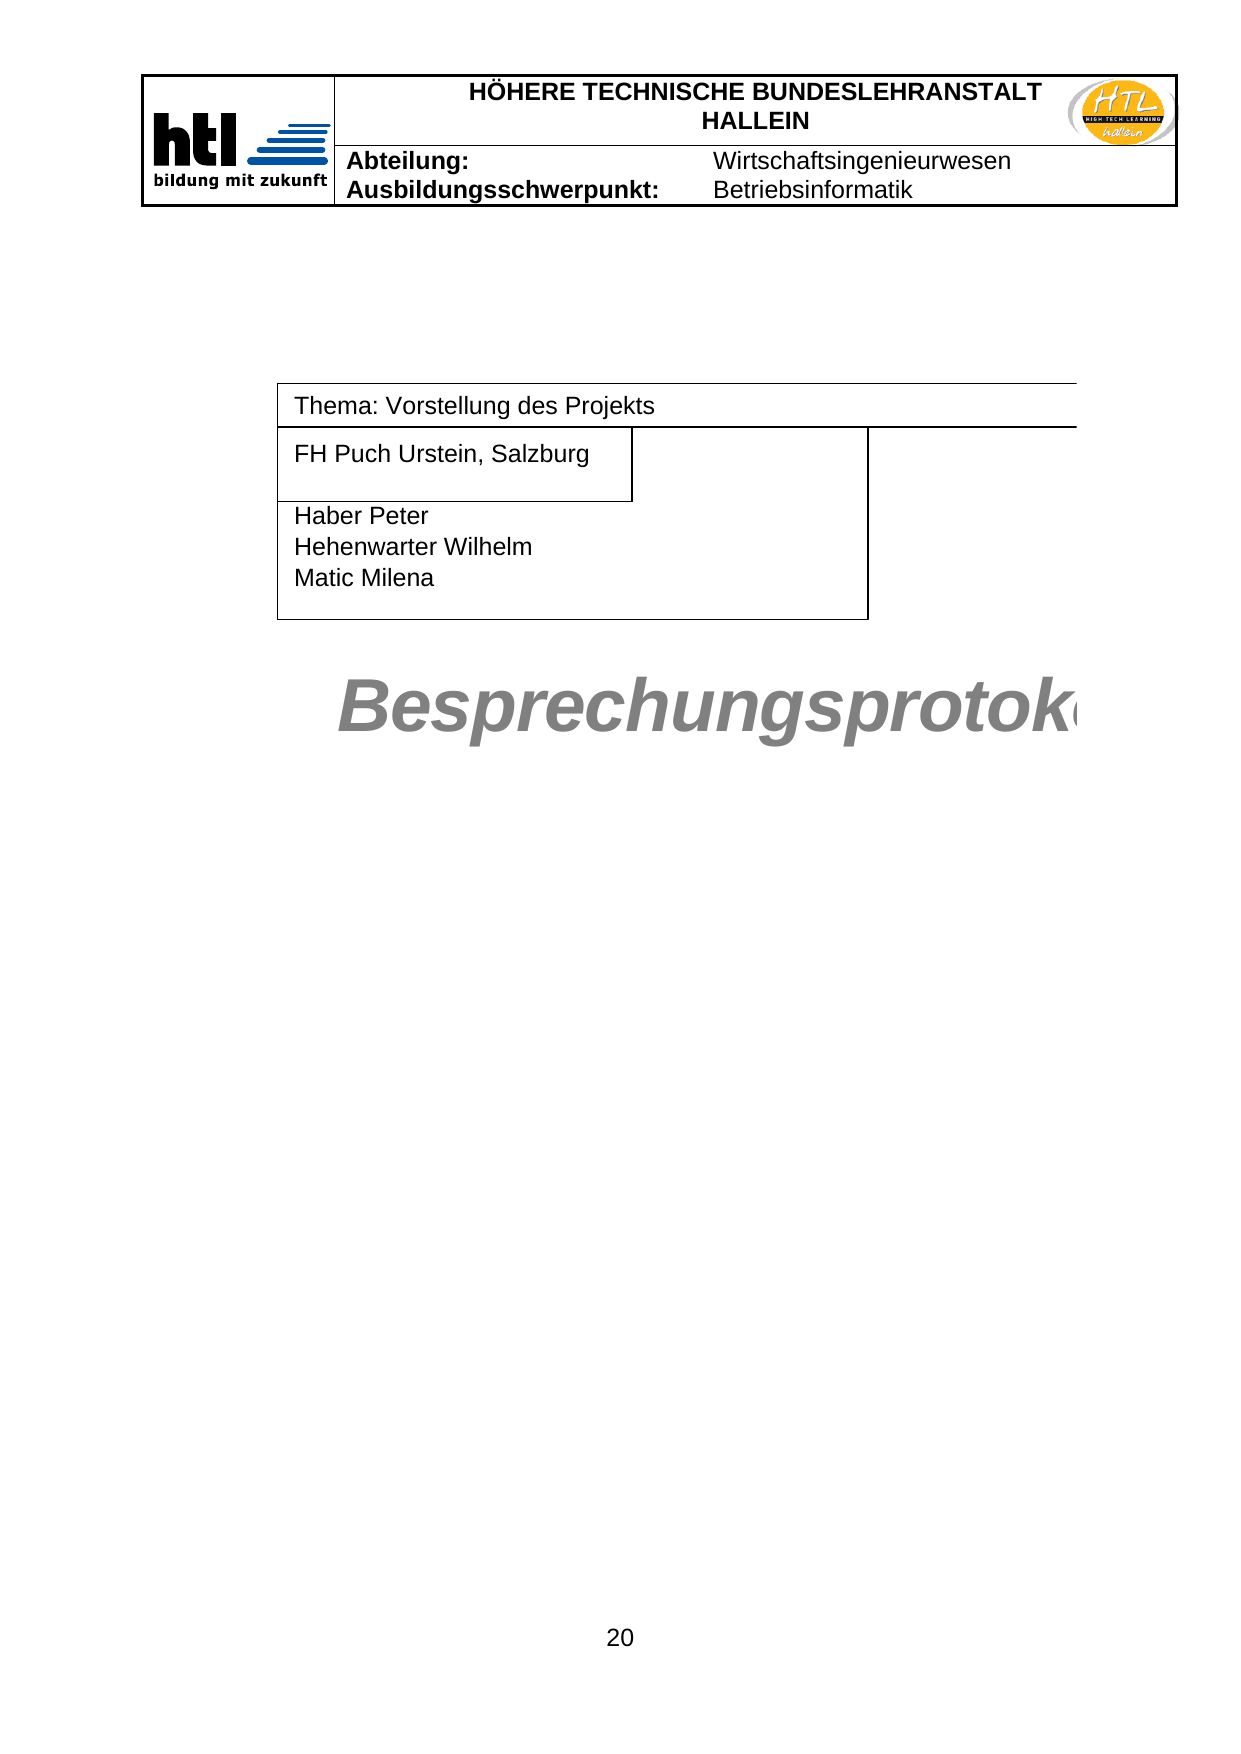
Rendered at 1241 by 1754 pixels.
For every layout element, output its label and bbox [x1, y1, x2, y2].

picture [1067, 78, 1175, 145]
